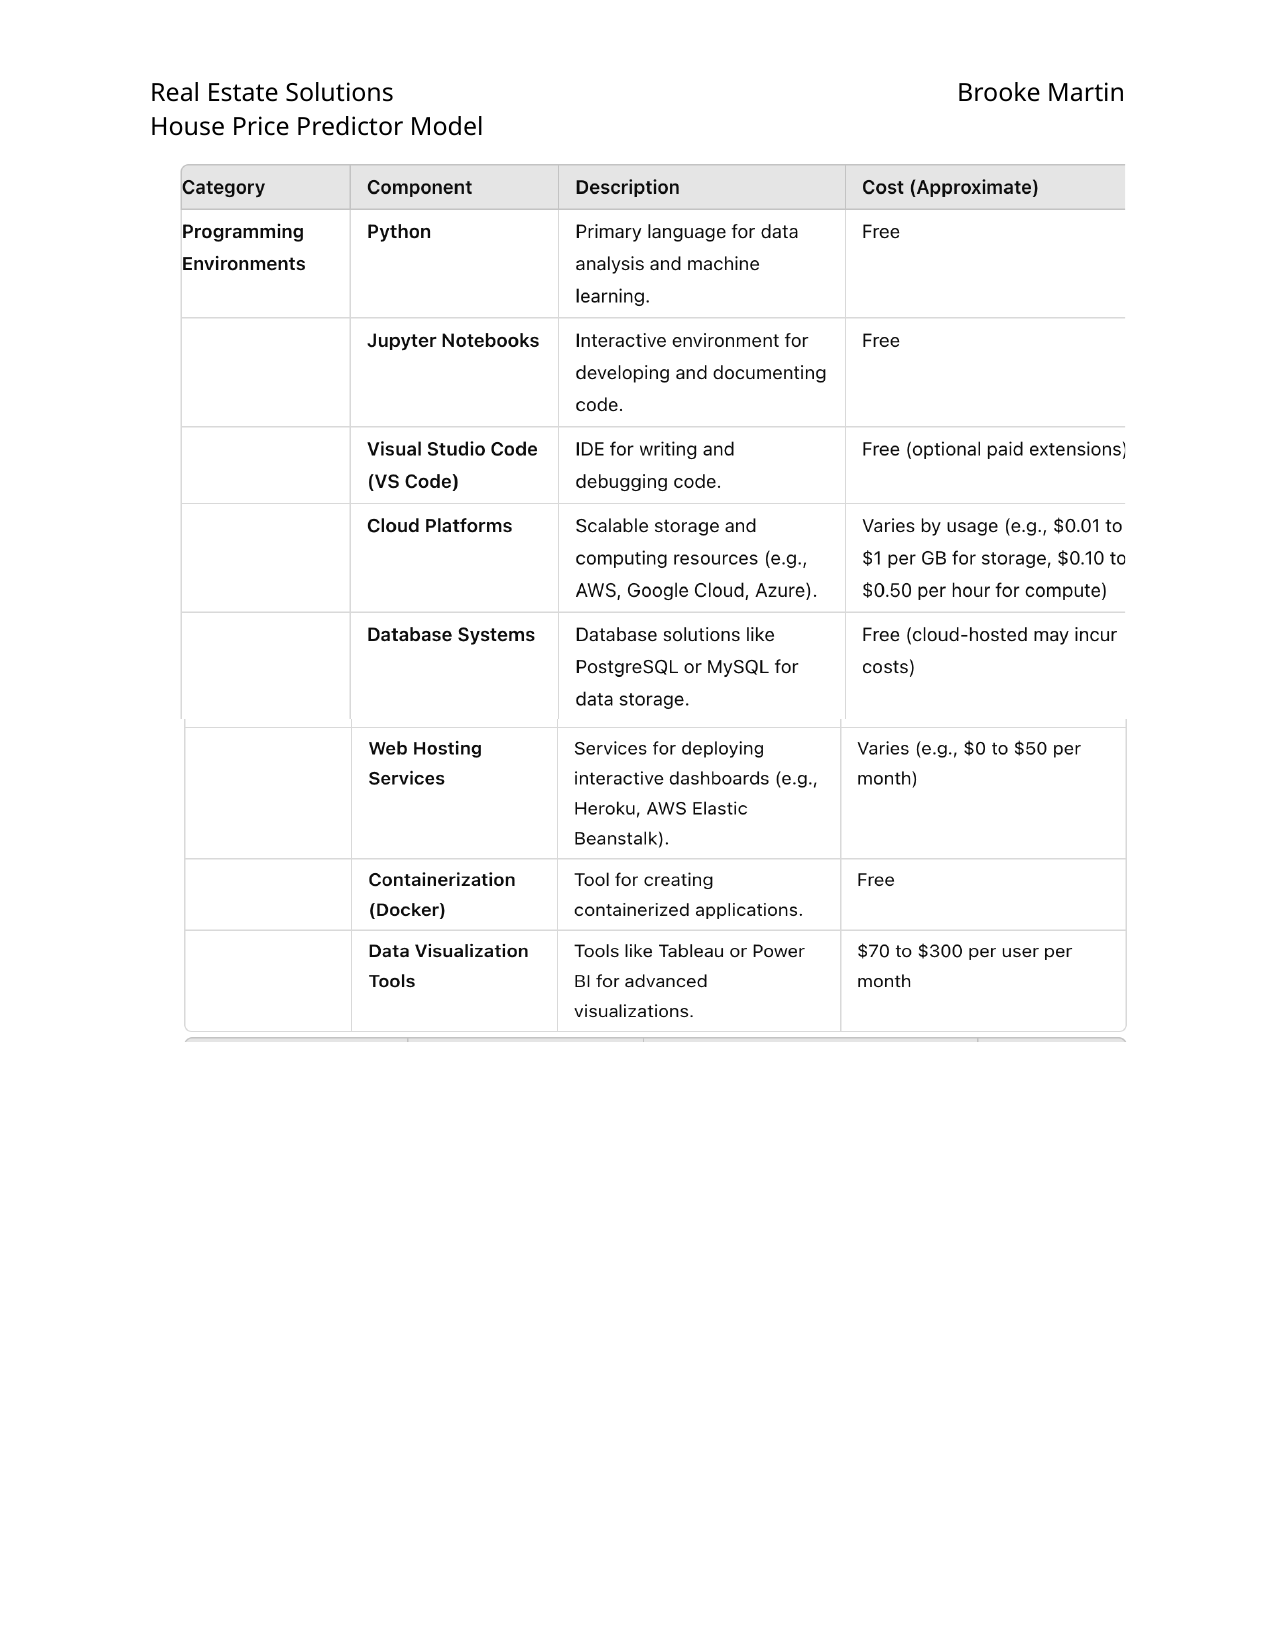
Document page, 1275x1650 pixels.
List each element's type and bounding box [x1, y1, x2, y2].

picture [150, 150, 1184, 1042]
